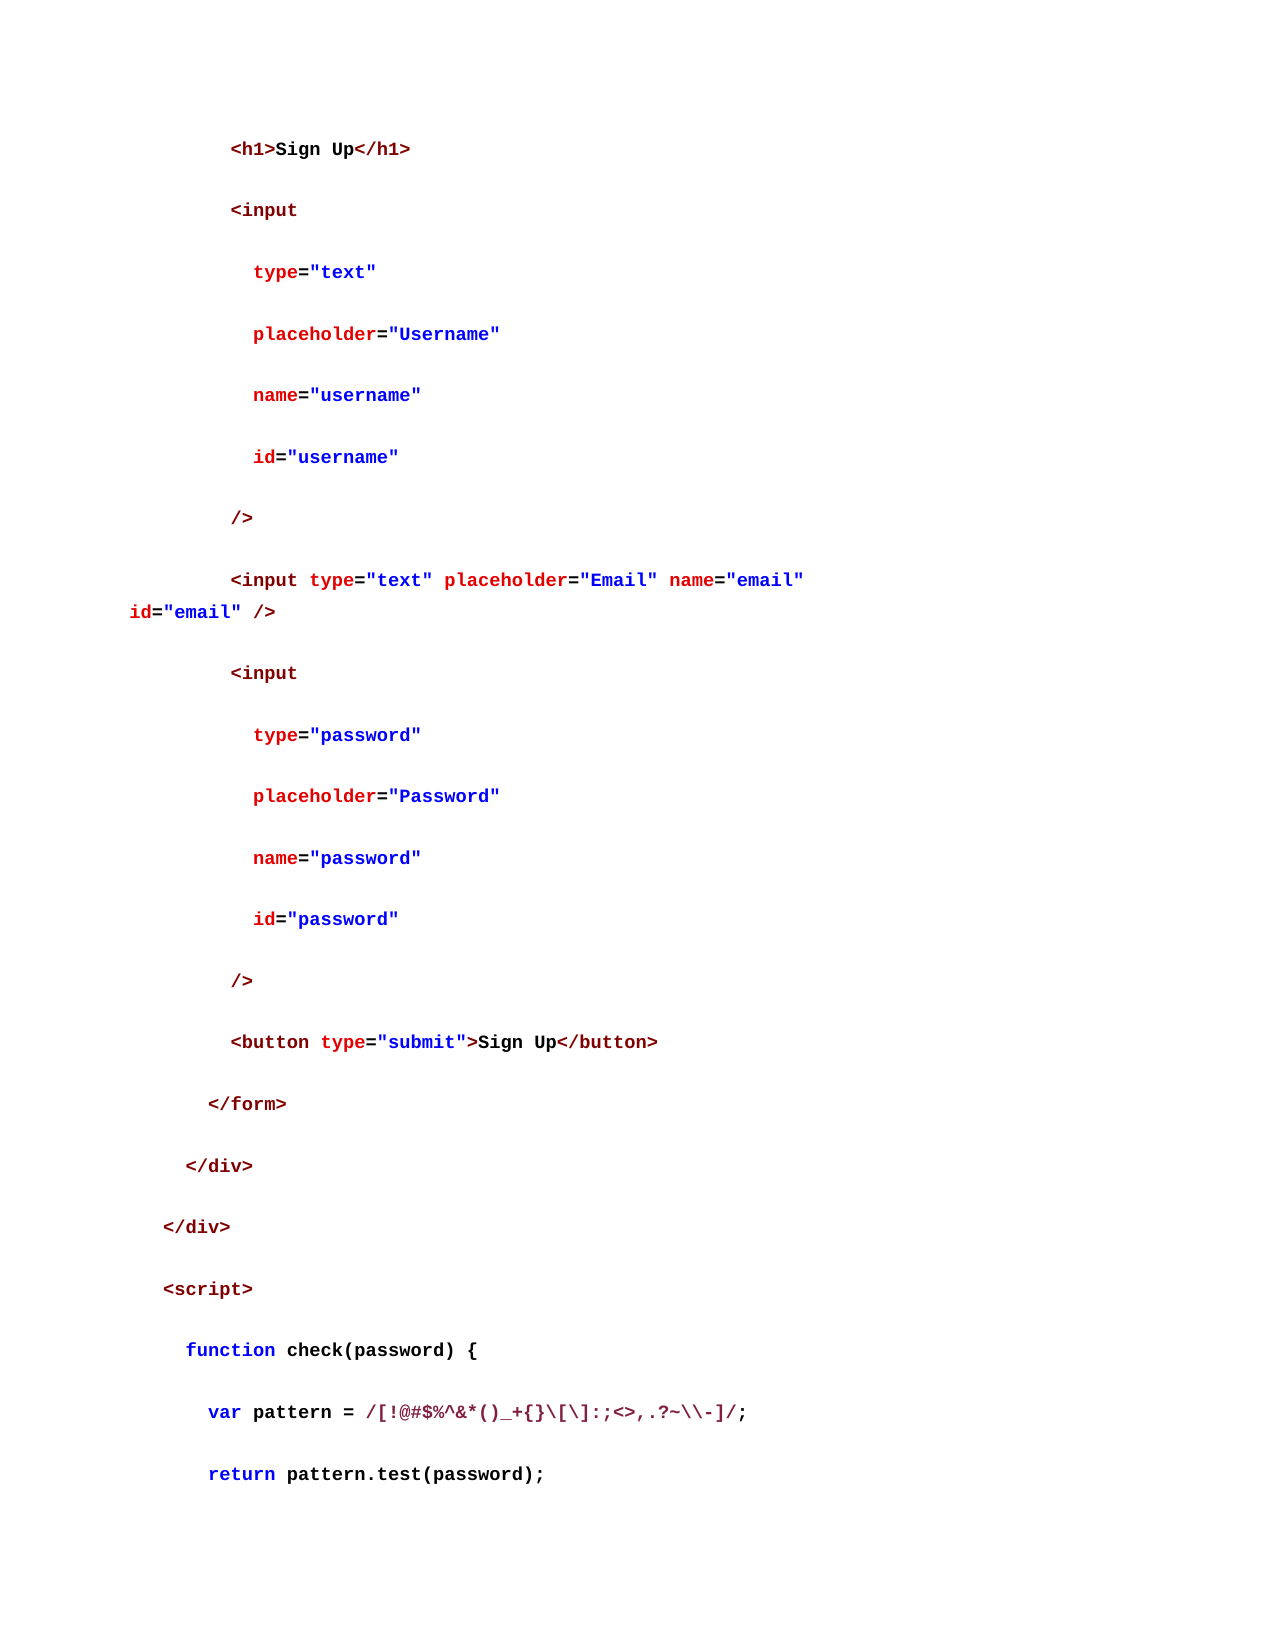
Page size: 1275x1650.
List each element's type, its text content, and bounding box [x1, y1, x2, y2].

text placeholder="Username" [129, 324, 897, 346]
text <script> [129, 1279, 897, 1301]
text type="password" [129, 726, 897, 747]
text <h1>Sign Up</h1> [129, 139, 897, 161]
text return pattern.test(password); [129, 1464, 897, 1486]
text name="password" [129, 849, 897, 870]
text </div> [129, 1218, 897, 1239]
text <input [129, 664, 897, 685]
text </form> [129, 1095, 897, 1116]
text </div> [129, 1156, 897, 1178]
text /> [129, 509, 897, 530]
text type="text" [129, 263, 897, 284]
text placeholder="Password" [129, 787, 897, 808]
text name="username" [129, 386, 897, 407]
text id="username" [129, 447, 897, 469]
text <input type="text" placeholder="Email" name="email" id="email" /> [129, 571, 897, 624]
text id="password" [129, 910, 897, 931]
text <input [129, 201, 897, 222]
text /> [129, 972, 897, 993]
text function check(password) { [129, 1341, 897, 1362]
text var pattern = /[!@#$%^&*()_+{}\[\]:;<>,.?~\\-]/; [129, 1403, 897, 1424]
text <button type="submit">Sign Up</button> [129, 1033, 897, 1054]
